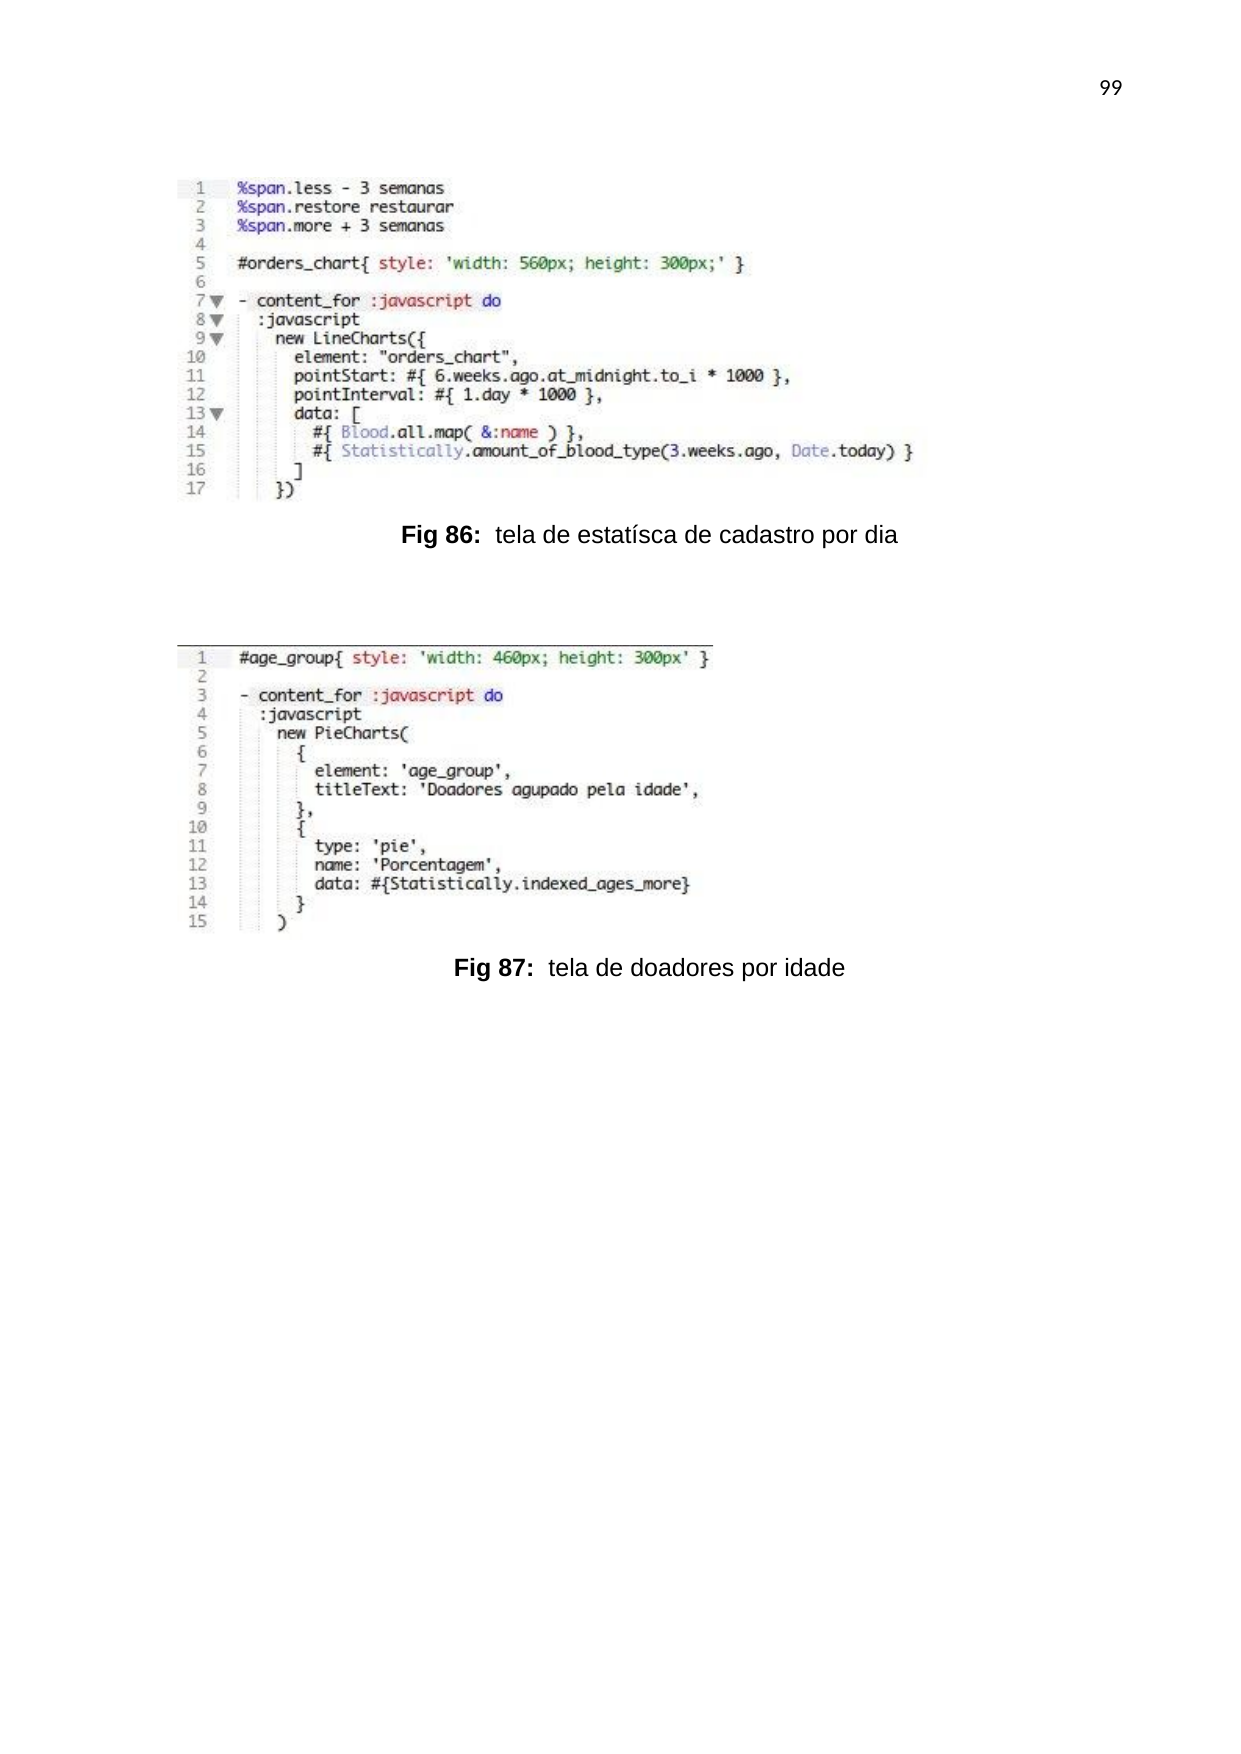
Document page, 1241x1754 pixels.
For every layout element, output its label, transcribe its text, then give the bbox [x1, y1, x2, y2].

picture [177, 177, 937, 507]
picture [177, 645, 714, 940]
text Fig 87: tela de doadores por idade [177, 953, 1122, 981]
text Fig 86: tela de estatísca de cadastro por dia [177, 520, 1122, 549]
